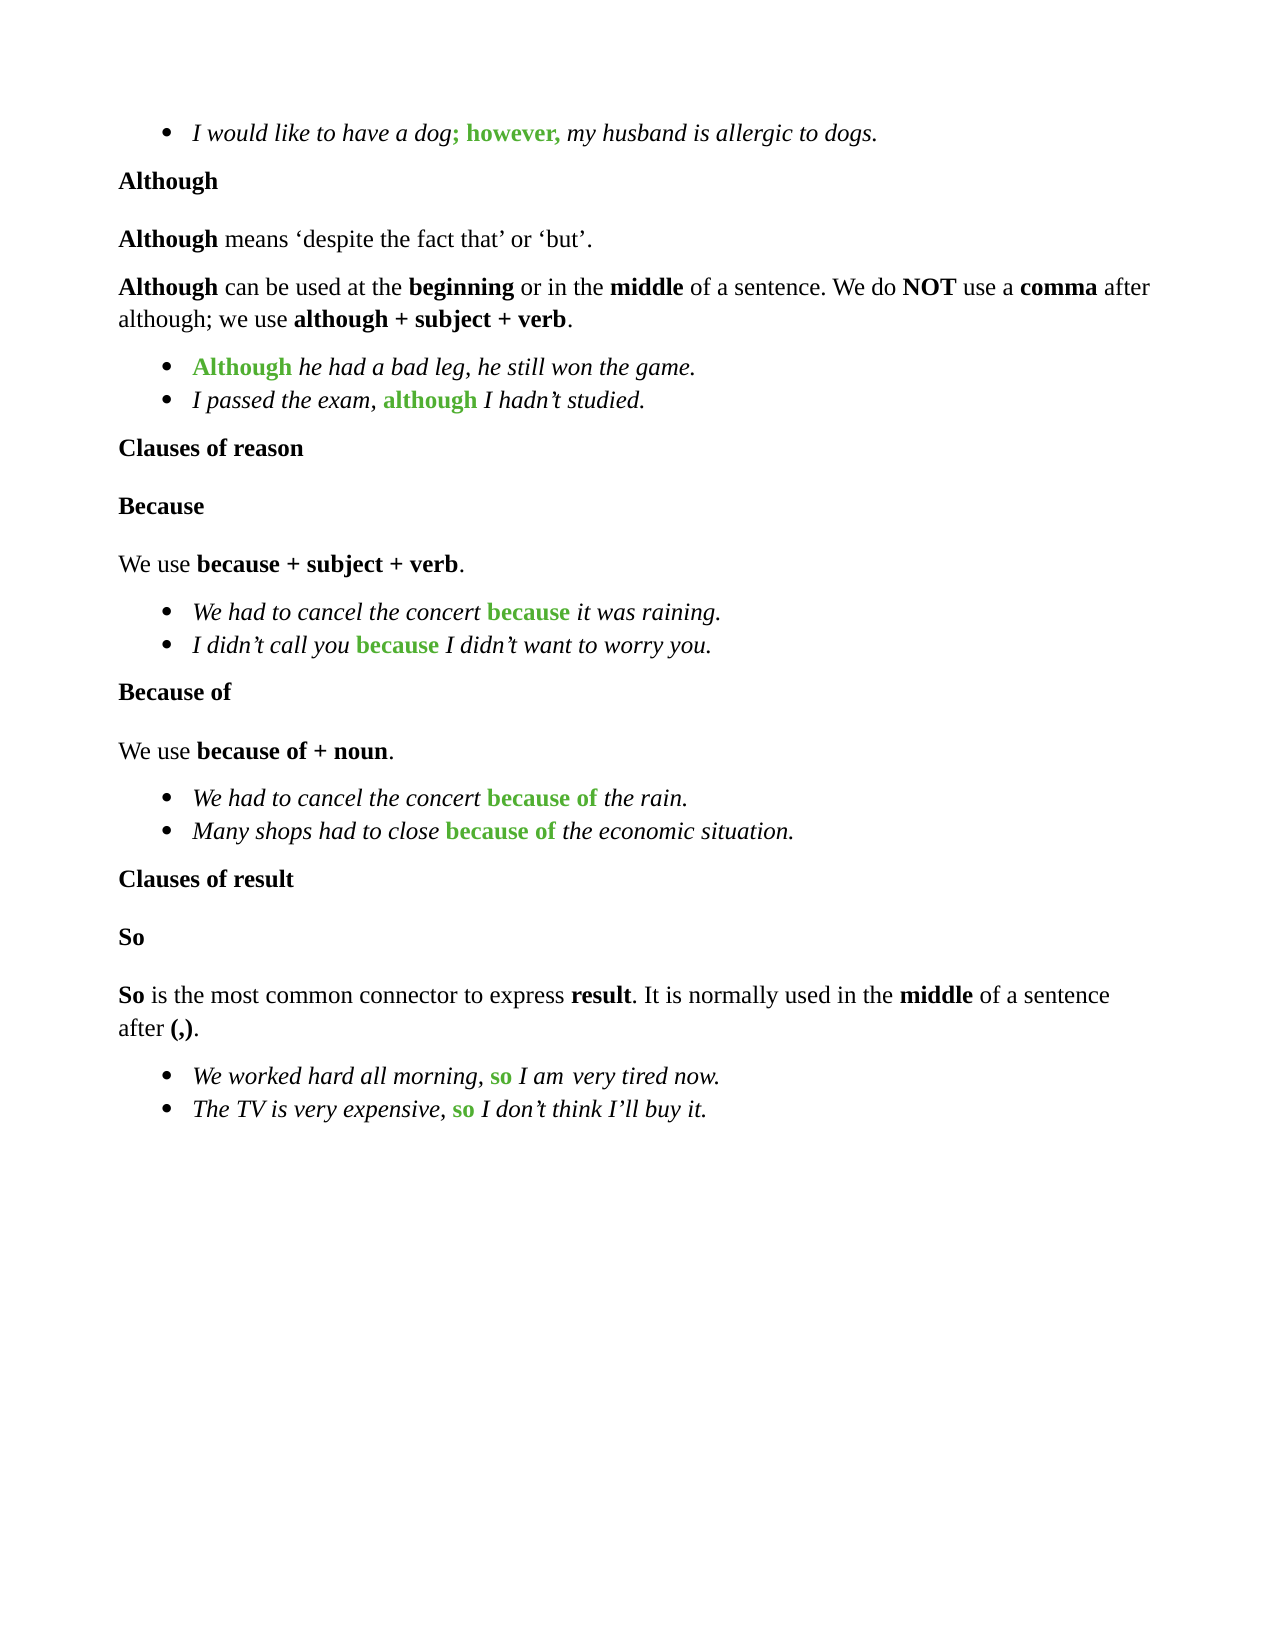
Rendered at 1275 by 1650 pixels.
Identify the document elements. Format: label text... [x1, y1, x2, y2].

list The TV is very expensive, so I don’t think I’ll buy it. [162, 1094, 1157, 1123]
subtitle Because of [118, 677, 1157, 706]
list Although he had a bad leg, he still won the game. [162, 352, 1157, 381]
subtitle So [118, 922, 1157, 951]
text So is the most common connector to express result. It is normally used in the middle of a sentence after (,). [118, 980, 1157, 1042]
text We use because of + noun. [118, 736, 1157, 764]
text Although can be used at the beginning or in the middle of a sentence. We do NOT use a comma after although; we use although + subject + verb. [118, 272, 1157, 333]
text We use because + subject + verb. [118, 549, 1157, 578]
list We worked hard all morning, so I am very tired now. [162, 1061, 1157, 1090]
list I would like to have a dog; however, my husband is allergic to dogs. [162, 118, 1157, 147]
subtitle Although [118, 166, 1157, 194]
list I passed the exam, although I hadn’t studied. [162, 385, 1157, 414]
list Many shops had to close because of the economic situation. [162, 816, 1157, 845]
subtitle Because [118, 491, 1157, 520]
text Although means ‘despite the fact that’ or ‘but’. [118, 224, 1157, 253]
subtitle Clauses of result [118, 864, 1157, 893]
list I didn’t call you because I didn’t want to worry you. [162, 630, 1157, 659]
list We had to cancel the concert because of the rain. [162, 783, 1157, 812]
list We had to cancel the concert because it was raining. [162, 597, 1157, 626]
subtitle Clauses of reason [118, 433, 1157, 462]
